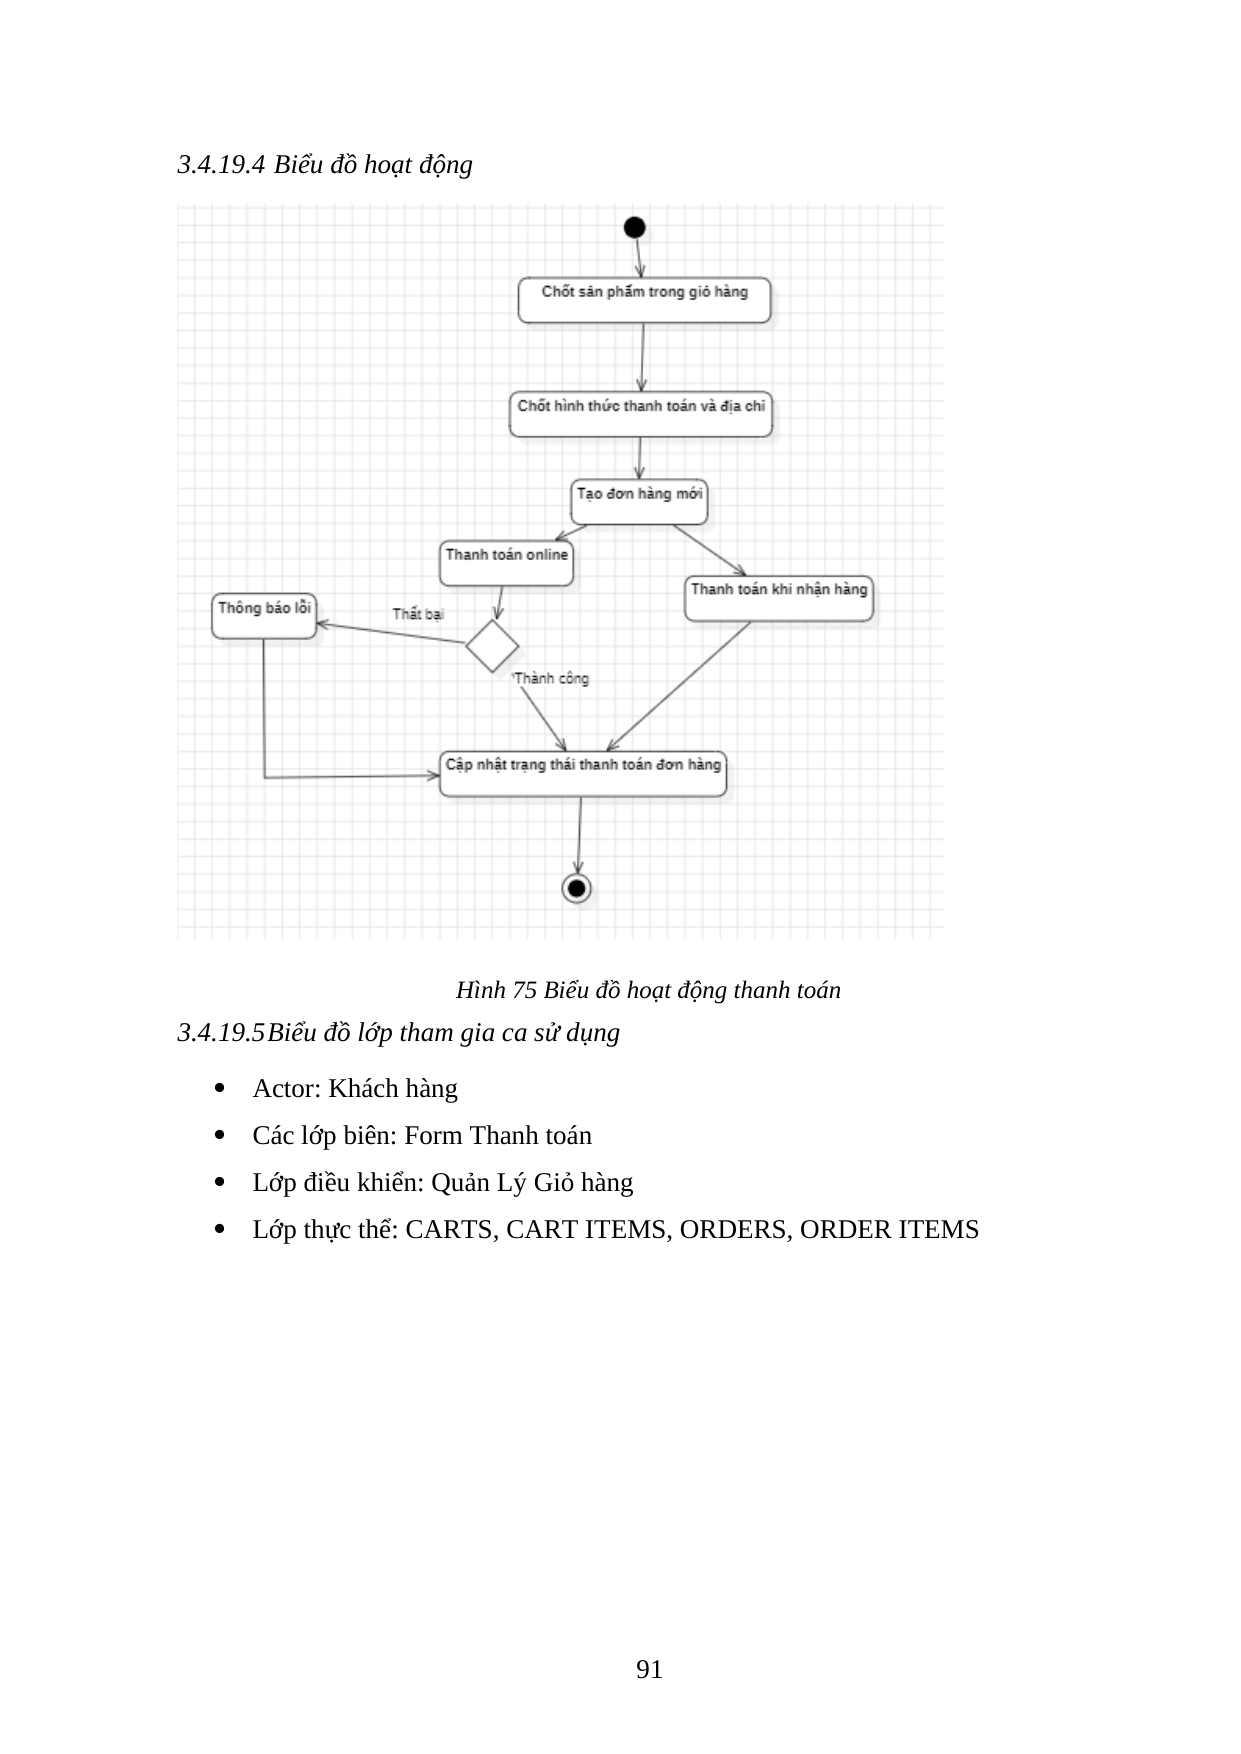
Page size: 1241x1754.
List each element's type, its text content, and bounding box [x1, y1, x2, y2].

list Các lớp biên: Form Thanh toán [215, 1119, 1122, 1150]
subtitle Biểu đồ hoạt động [177, 148, 1122, 179]
list Lớp điều khiển: Quản Lý Giỏ hàng [215, 1166, 1122, 1197]
subtitle Biểu đồ lớp tham gia ca sử dụng [177, 1016, 1122, 1047]
picture [177, 203, 945, 939]
list Lớp thực thể: CARTS, CART ITEMS, ORDERS, ORDER ITEMS [215, 1213, 1122, 1244]
list Actor: Khách hàng [215, 1072, 1122, 1103]
text Hình 75 Biểu đồ hoạt động thanh toán [177, 975, 1122, 1003]
